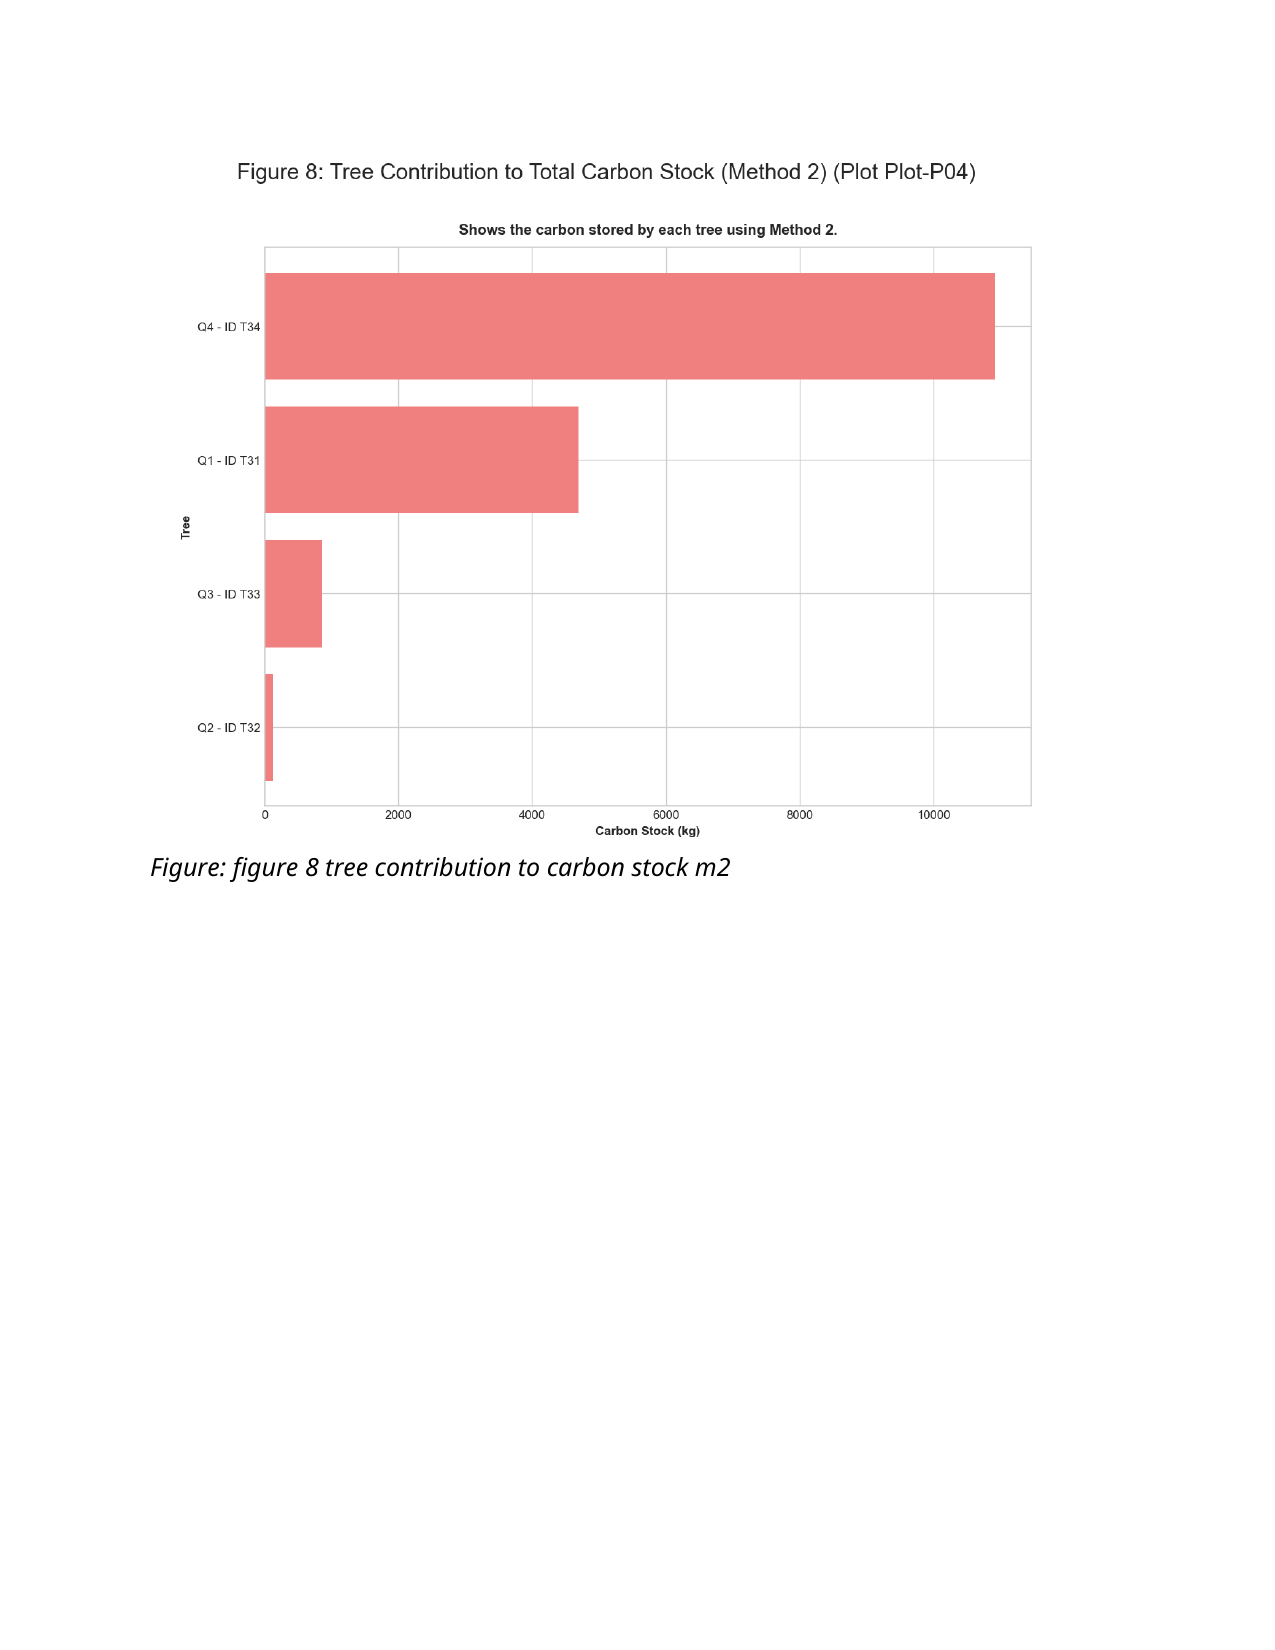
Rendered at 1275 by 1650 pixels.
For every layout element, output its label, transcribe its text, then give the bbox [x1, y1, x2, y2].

picture [168, 150, 1044, 850]
